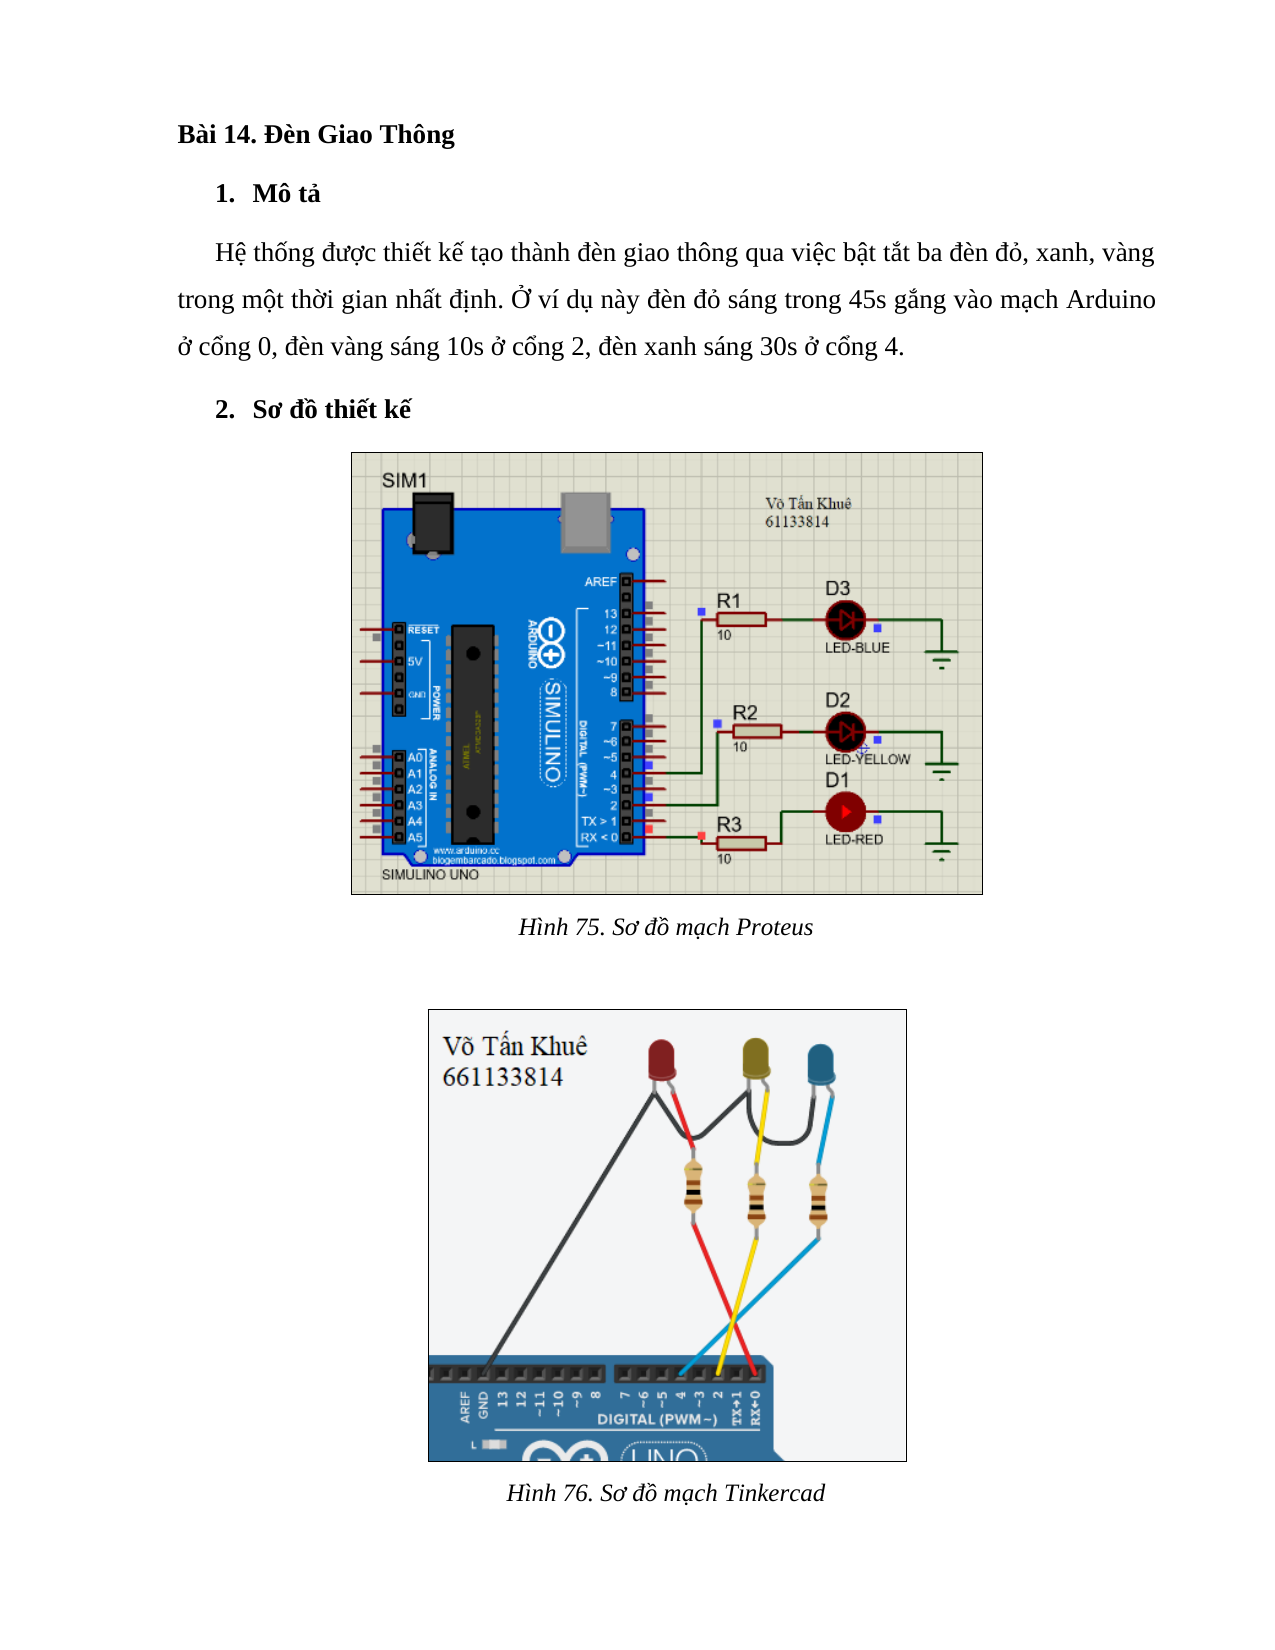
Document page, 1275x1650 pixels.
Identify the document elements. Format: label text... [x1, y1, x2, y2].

subtitle Bài 14. Đèn Giao Thông [177, 118, 1157, 149]
picture [429, 1010, 906, 1461]
text Hình 75. Sơ đồ mạch Proteus [177, 912, 1157, 941]
text Hệ thống được thiết kế tạo thành đèn giao thông qua việc bật tắt ba đèn đỏ, xanh, vàng trong một thời gian nhất định. Ở ví dụ này đèn đỏ sáng trong 45s gắng vào mạch Arduino ở cổng 0, đèn vàng sáng 10s ở cổng 2, đèn xanh sáng 30s ở cổng 4. [177, 236, 1157, 361]
subtitle Mô tả [215, 177, 1157, 208]
text Hình 76. Sơ đồ mạch Tinkercad [177, 1478, 1157, 1507]
picture [352, 453, 982, 894]
subtitle Sơ đồ thiết kế [215, 393, 1157, 424]
